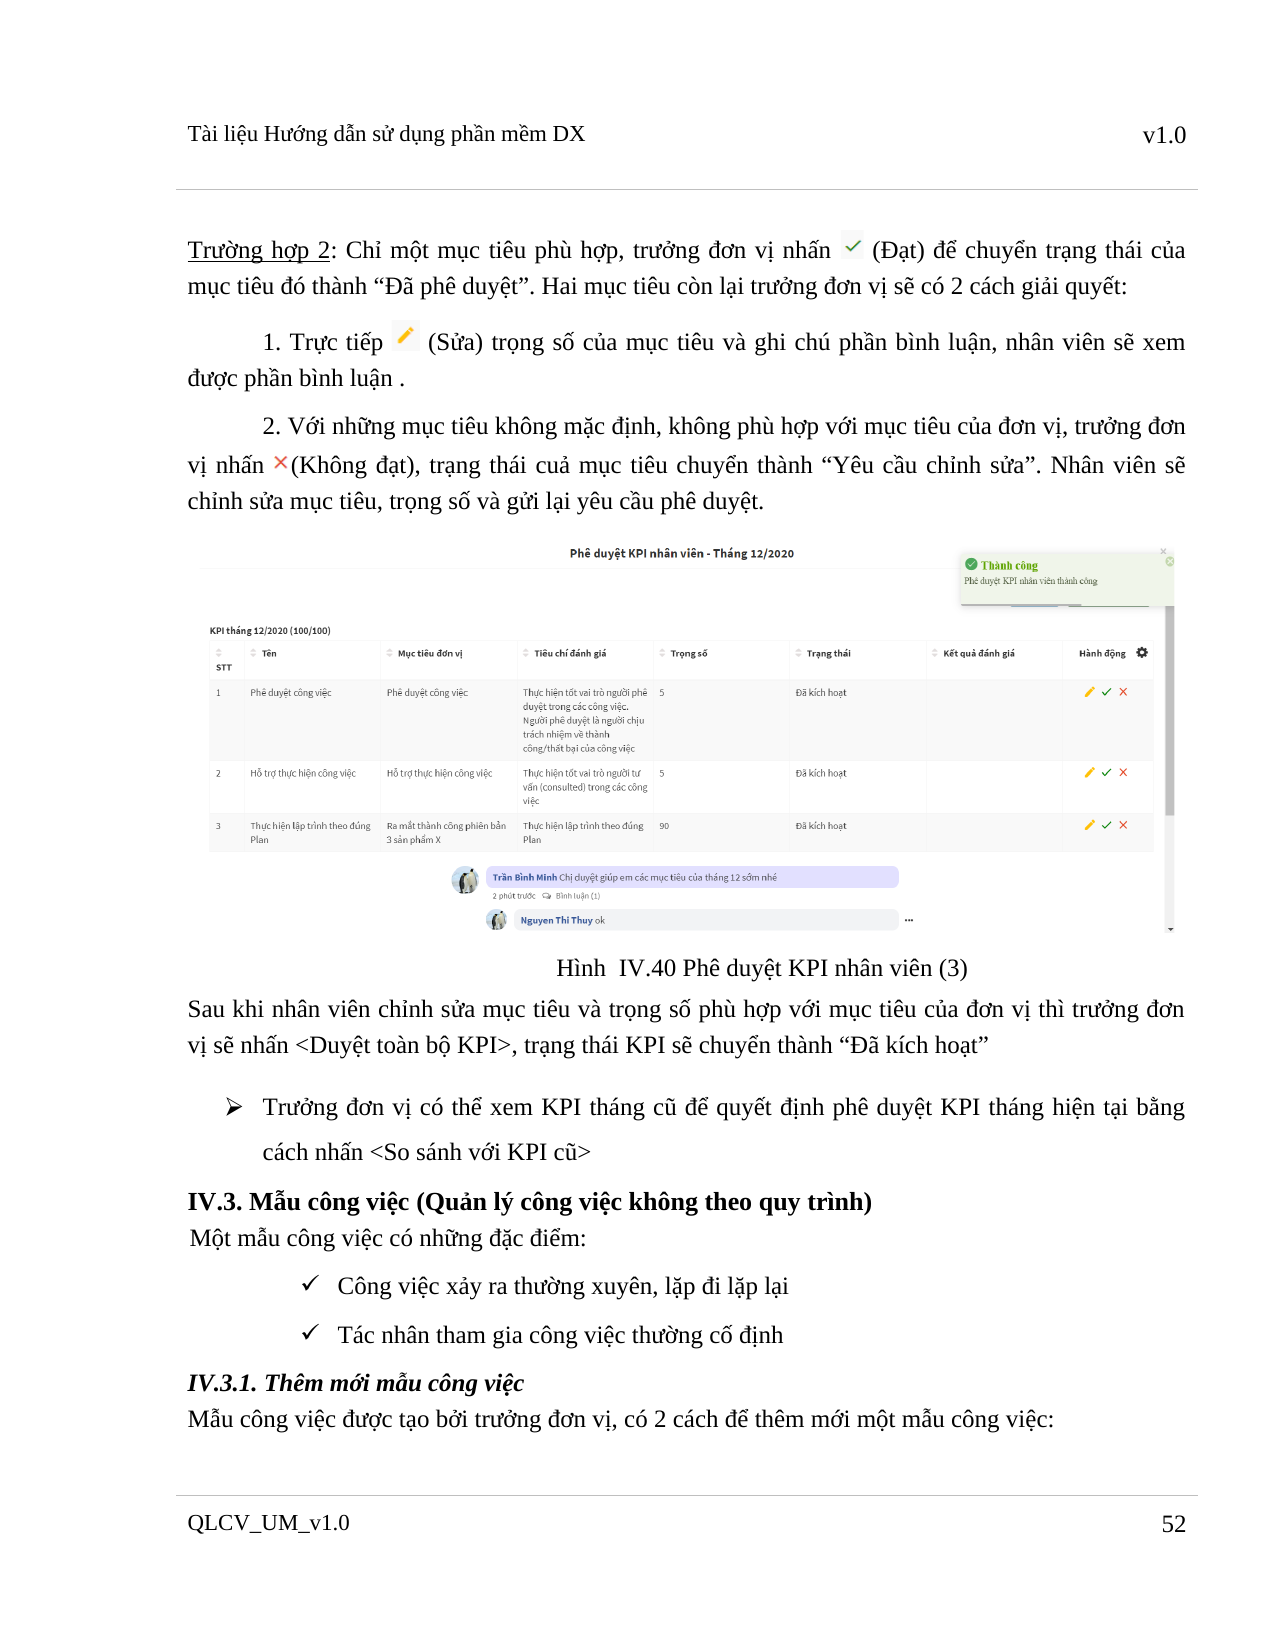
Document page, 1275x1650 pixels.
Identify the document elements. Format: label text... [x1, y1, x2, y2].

list Công việc xảy ra thường xuyên, lặp đi lặp lại [300, 1271, 1186, 1300]
picture [272, 447, 291, 474]
picture [199, 534, 1175, 933]
picture [391, 320, 420, 351]
picture [840, 230, 864, 259]
text Trường hợp 2: Chỉ một mục tiêu phù hợp, trưởng đơn vị nhấn (Đạt) để chuyển trạng thái của mục tiêu đó thành “Đã phê duyệt”. Hai mục tiêu còn lại trưởng đơn vị sẽ có 2 cách giải quyết: [187, 231, 1186, 300]
list Trưởng đơn vị có thể xem KPI tháng cũ để quyết định phê duyệt KPI tháng hiện tại bằng cách nhấn <So sánh với KPI cũ> [225, 1079, 1186, 1166]
text Mẫu công việc được tạo bởi trưởng đơn vị, có 2 cách để thêm mới một mẫu công việc: [187, 1404, 1186, 1433]
text 2. Với những mục tiêu không mặc định, không phù hợp với mục tiêu của đơn vị, trưởng đơn vị nhấn (Không đạt), trạng thái cuả mục tiêu chuyển thành “Yêu cầu chỉnh sửa”. Nhân viên sẽ chỉnh sửa mục tiêu, trọng số và gửi lại yêu cầu phê duyệt. [187, 411, 1186, 514]
text 1. Trực tiếp (Sửa) trọng số của mục tiêu và ghi chú phần bình luận, nhân viên sẽ xem được phần bình luận . [187, 320, 1186, 391]
subtitle Thêm mới mẫu công việc [187, 1368, 1186, 1397]
text Một mẫu công việc có những đặc điểm: [189, 1223, 1186, 1252]
subtitle Mẫu công việc (Quản lý công việc không theo quy trình) [187, 1186, 1186, 1216]
list Tác nhân tham gia công việc thường cố định [300, 1320, 1186, 1349]
text Sau khi nhân viên chỉnh sửa mục tiêu và trọng số phù hợp với mục tiêu của đơn vị thì trưởng đơn vị sẽ nhấn <Duyệt toàn bộ KPI>, trạng thái KPI sẽ chuyển thành “Đã kích hoạt” [187, 994, 1186, 1059]
